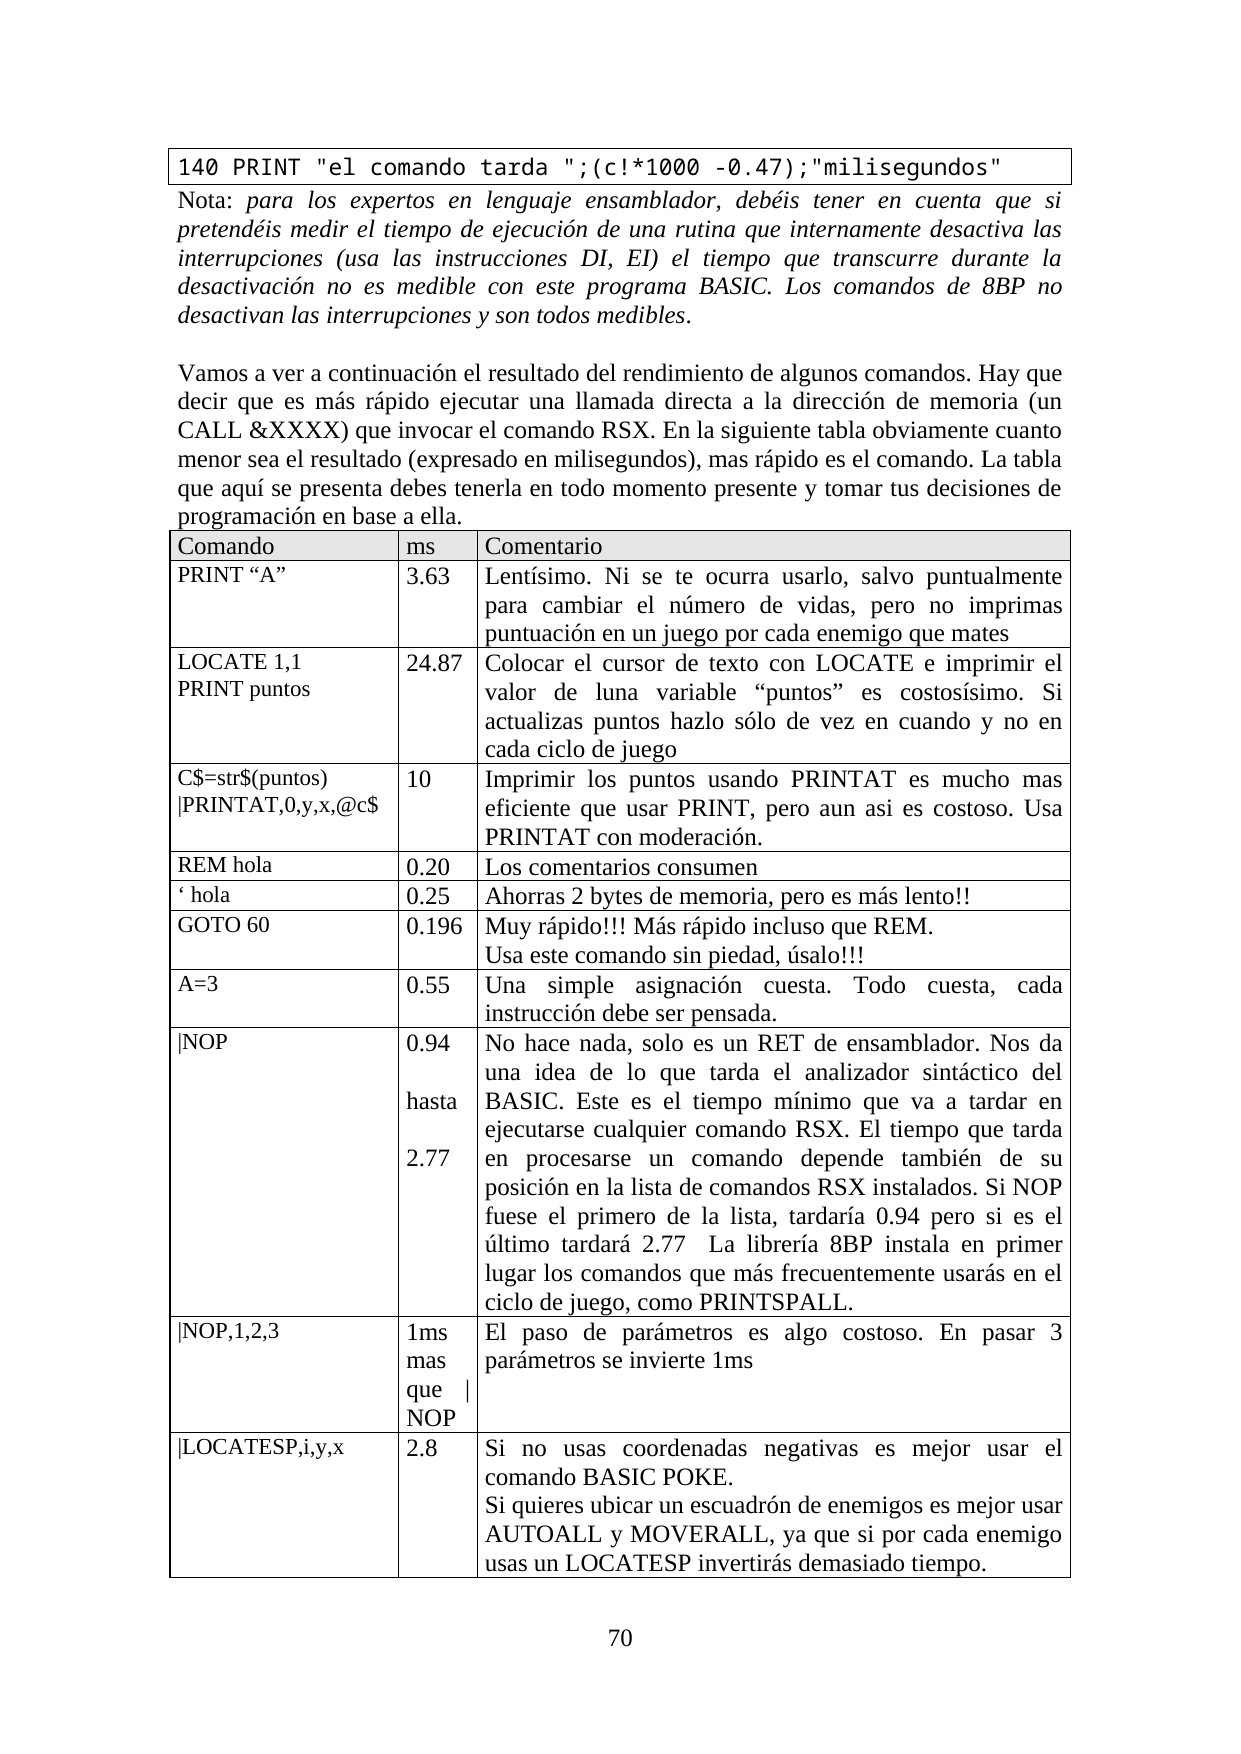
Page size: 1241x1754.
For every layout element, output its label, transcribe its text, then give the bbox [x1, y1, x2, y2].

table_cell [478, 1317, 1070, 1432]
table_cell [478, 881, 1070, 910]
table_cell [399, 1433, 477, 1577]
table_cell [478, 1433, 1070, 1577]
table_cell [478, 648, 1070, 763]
text Nota: para los expertos en lenguaje ensamblador, debéis tener en cuenta que si pretendéis medir el tiempo de ejecución de una rutina que internamente desactiva las interrupciones (usa las instrucciones DI, EI) el tiempo que transcurre durante la desactivación no es medible con este programa BASIC. Los comandos de 8BP no desactivan las interrupciones y son todos medibles. [177, 185, 1063, 329]
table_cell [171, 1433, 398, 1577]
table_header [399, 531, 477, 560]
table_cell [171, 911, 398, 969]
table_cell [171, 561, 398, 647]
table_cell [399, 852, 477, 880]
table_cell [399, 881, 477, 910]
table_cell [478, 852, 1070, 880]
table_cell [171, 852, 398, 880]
text Vamos a ver a continuación el resultado del rendimiento de algunos comandos. Hay que decir que es más rápido ejecutar una llamada directa a la dirección de memoria (un CALL &XXXX) que invocar el comando RSX. En la siguiente tabla obviamente cuanto menor sea el resultado (expresado en milisegundos), mas rápido es el comando. La tabla que aquí se presenta debes tenerla en todo momento presente y tomar tus decisiones de programación en base a ella. [177, 358, 1063, 530]
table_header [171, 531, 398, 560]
text 140 PRINT "el comando tarda ";(c!*1000 -0.47);"milisegundos" [169, 149, 1071, 184]
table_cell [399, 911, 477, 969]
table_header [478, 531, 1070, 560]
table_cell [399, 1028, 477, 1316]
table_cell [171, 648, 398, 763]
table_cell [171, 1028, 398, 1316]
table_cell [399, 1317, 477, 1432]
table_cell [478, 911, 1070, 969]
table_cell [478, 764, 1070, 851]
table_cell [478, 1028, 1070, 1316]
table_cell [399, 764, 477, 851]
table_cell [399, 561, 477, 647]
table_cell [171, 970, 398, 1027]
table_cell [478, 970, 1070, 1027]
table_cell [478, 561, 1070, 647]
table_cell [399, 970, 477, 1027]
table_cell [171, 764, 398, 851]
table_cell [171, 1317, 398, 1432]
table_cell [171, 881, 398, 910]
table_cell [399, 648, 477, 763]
